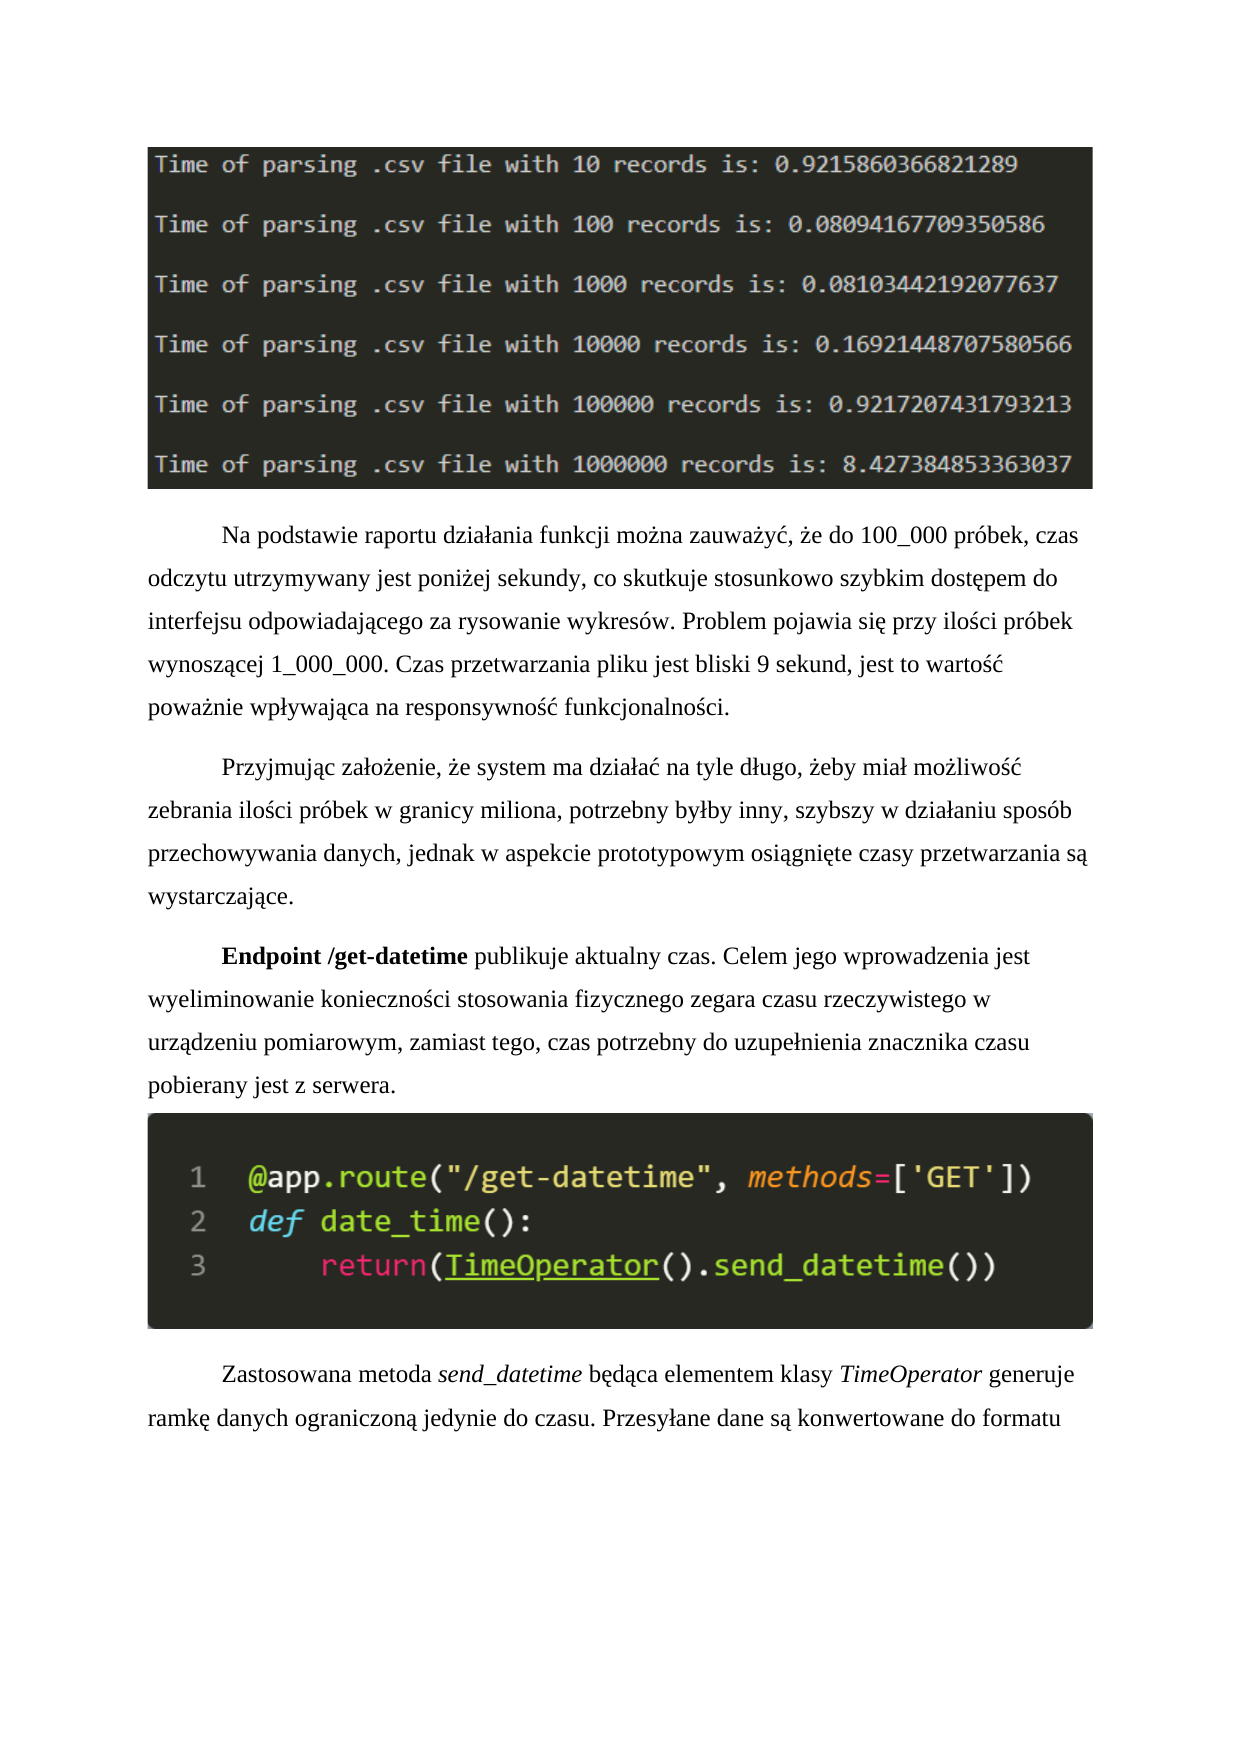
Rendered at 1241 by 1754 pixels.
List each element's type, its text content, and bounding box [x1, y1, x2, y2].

picture [147, 147, 1093, 489]
text Endpoint /get-datetime publikuje aktualny czas. Celem jego wprowadzenia jest wyeliminowanie konieczności stosowania fizycznego zegara czasu rzeczywistego w urządzeniu pomiarowym, zamiast tego, czas potrzebny do uzupełnienia znacznika czasu pobierany jest z serwera. [148, 941, 1093, 1113]
picture [147, 1113, 1093, 1329]
text Na podstawie raportu działania funkcji można zauważyć, że do 100_000 próbek, czas odczytu utrzymywany jest poniżej sekundy, co skutkuje stosunkowo szybkim dostępem do interfejsu odpowiadającego za rysowanie wykresów. Problem pojawia się przy ilości próbek wynoszącej 1_000_000. Czas przetwarzania pliku jest bliski 9 sekund, jest to wartość poważnie wpływająca na responsywność funkcjonalności. [148, 520, 1093, 721]
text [148, 1359, 1093, 1431]
text Przyjmując założenie, że system ma działać na tyle długo, żeby miał możliwość zebrania ilości próbek w granicy miliona, potrzebny byłby inny, szybszy w działaniu sposób przechowywania danych, jednak w aspekcie prototypowym osiągnięte czasy przetwarzania są wystarczające. [148, 752, 1093, 910]
